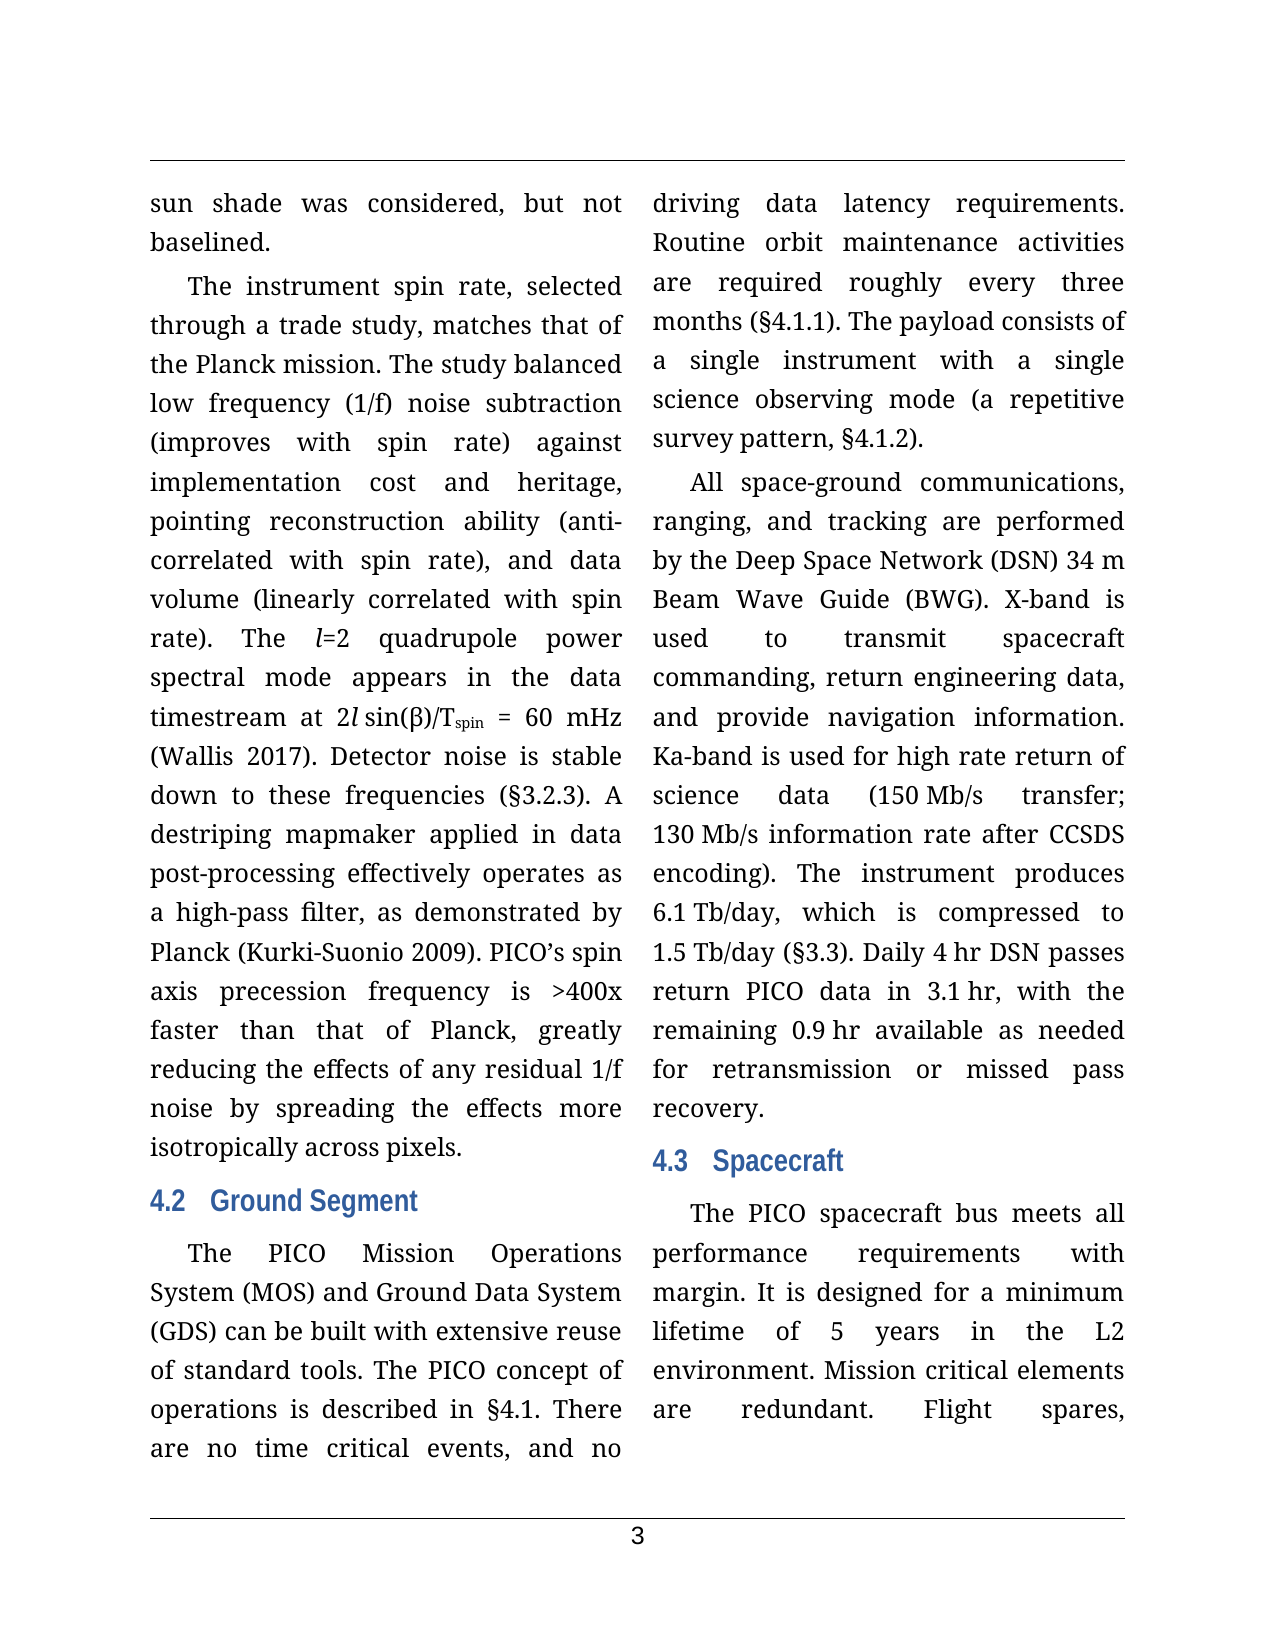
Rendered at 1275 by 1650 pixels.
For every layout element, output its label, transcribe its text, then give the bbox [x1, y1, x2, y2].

subtitle Ground Segment [150, 1182, 622, 1217]
subtitle Spacecraft [652, 1142, 1125, 1178]
text The instrument spin rate, selected through a trade study, matches that of the Planck mission. The study balanced low frequency (1/f) noise subtraction (improves with spin rate) against implementation cost and heritage, pointing reconstruction ability (anti-correlated with spin rate), and data volume (linearly correlated with spin rate). The l=2 quadrupole power spectral mode appears in the data timestream at 2l sin(β)/Tspin = 60 mHz . Detector noise is stable down to these frequencies (§3.2.3). A destriping mapmaker applied in data post-processing effectively operates as a high-pass filter, as demonstrated by Planck . PICO’s spin axis precession frequency is >400x faster than that of Planck, greatly reducing the effects of any residual 1/f noise by spreading the effects more isotropically across pixels. [150, 268, 622, 1164]
text All space-ground communications, ranging, and tracking are performed by the Deep Space Network (DSN) 34 m Beam Wave Guide (BWG). X-band is used to transmit spacecraft commanding, return engineering data, and provide navigation information. Ka-band is used for high rate return of science data (150 Mb/s transfer; 130 Mb/s information rate after CCSDS encoding). The instrument produces 6.1 Tb/day, which is compressed to 1.5 Tb/day (§3.3). Daily 4 hr DSN passes return PICO data in 3.1 hr, with the remaining 0.9 hr available as needed for retransmission or missed pass recovery. [652, 464, 1125, 1125]
text PICO’s =26° is chosen to be substantially larger than the Planck mission’s angle (7.5°) to mitigate systematic effects by scanning across each sky pixel with a greater diversity of orientations. Increasing further would decrease the sun-shadowed volume available for the optics and consequently reduce the telescope aperture size. A deployable sun shade was considered, but not baselined. [150, 186, 622, 259]
text The PICO Mission Operations System (MOS) and Ground Data System (GDS) can be built with extensive reuse of standard tools. The PICO concept of operations is described in §4.1. There are no time critical events, and no driving data latency requirements. Routine orbit maintenance activities are required roughly every three months (§4.1.1). The payload consists of a single instrument with a single science observing mode (a repetitive survey pattern, §4.1.2). [150, 1235, 622, 1465]
text The PICO Mission Operations System (MOS) and Ground Data System (GDS) can be built with extensive reuse of standard tools. The PICO concept of operations is described in §4.1. There are no time critical events, and no driving data latency requirements. Routine orbit maintenance activities are required roughly every three months (§4.1.1). The payload consists of a single instrument with a single science observing mode (a repetitive survey pattern, §4.1.2). [652, 186, 1125, 455]
